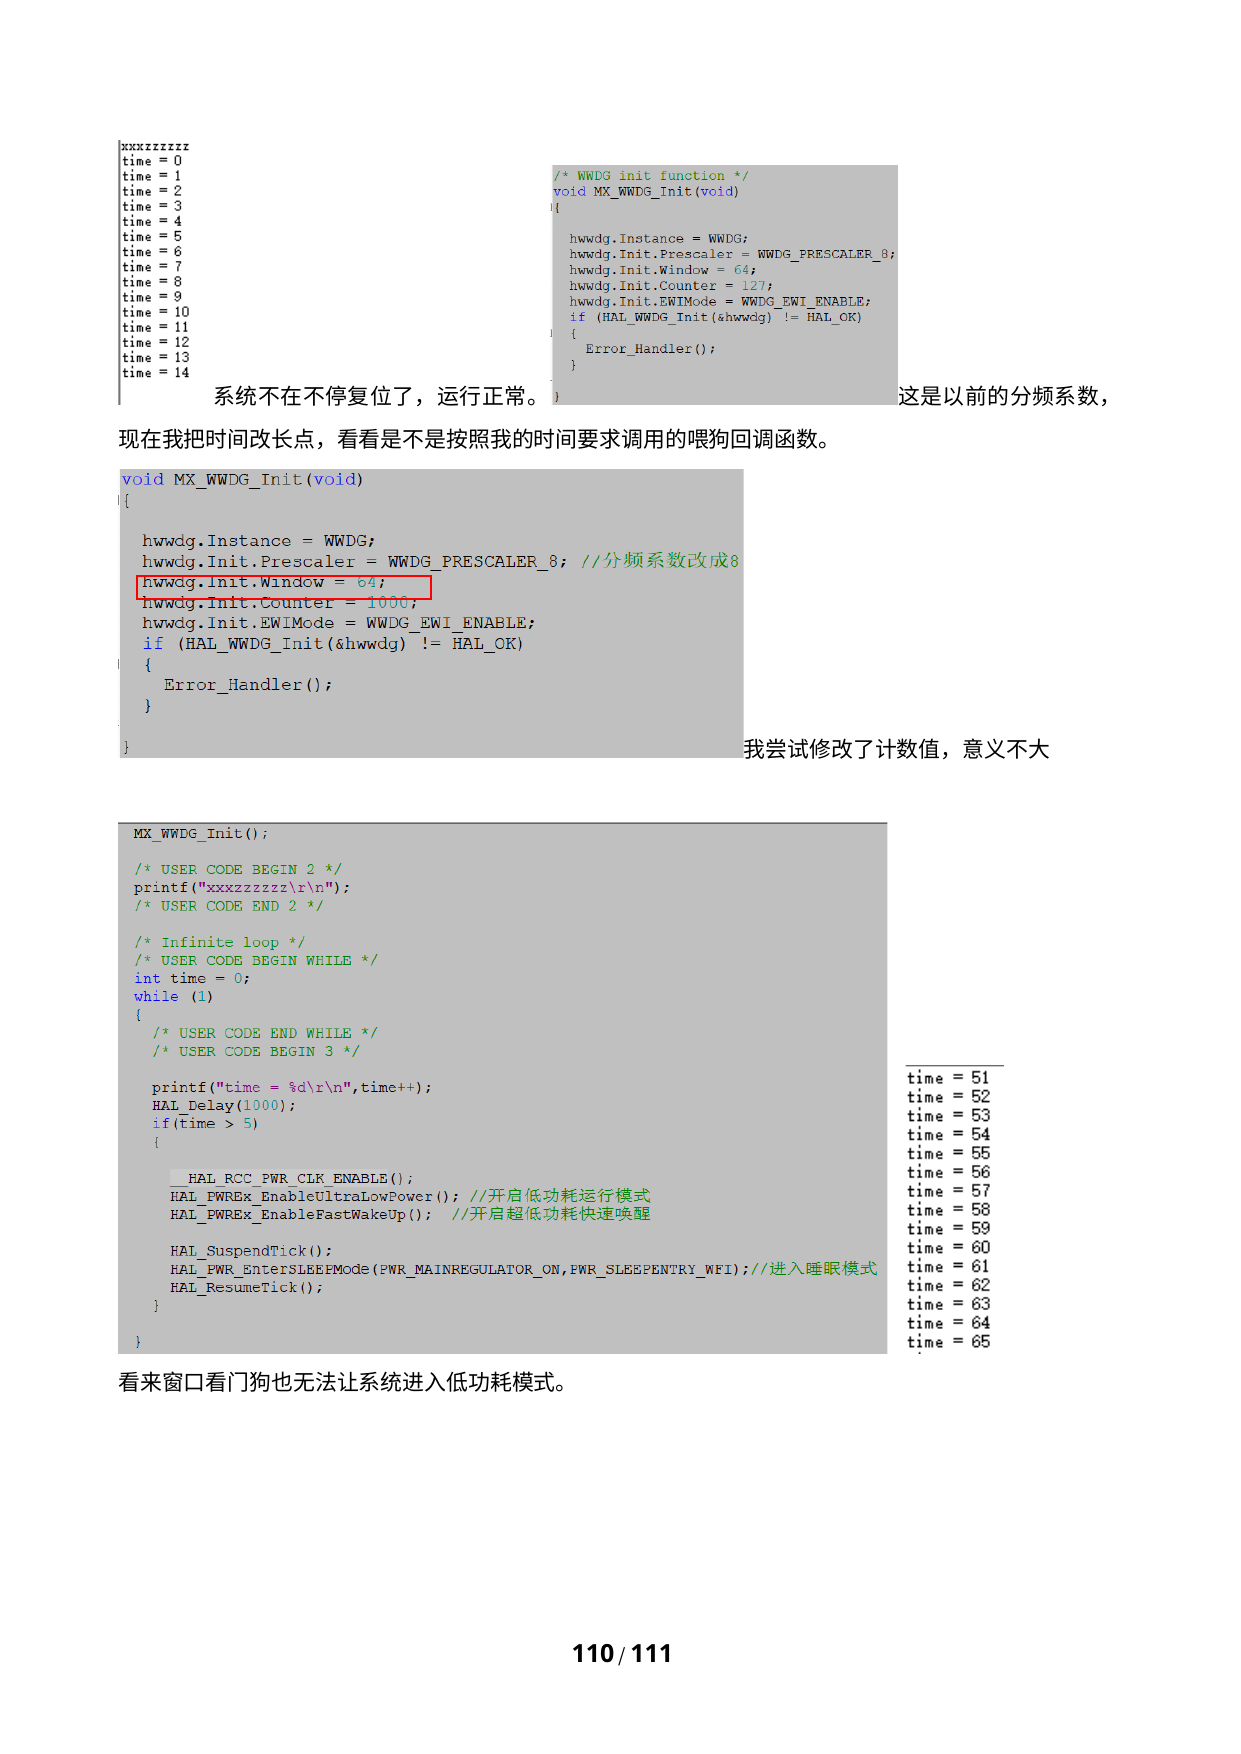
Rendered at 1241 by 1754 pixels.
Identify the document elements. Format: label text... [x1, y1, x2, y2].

picture [118, 822, 888, 1354]
text 看来窗口看门狗也无法让系统进入低功耗模式。 [118, 1364, 1122, 1397]
picture [905, 1065, 1004, 1354]
picture [118, 469, 744, 758]
picture [118, 140, 214, 405]
picture [550, 165, 898, 405]
